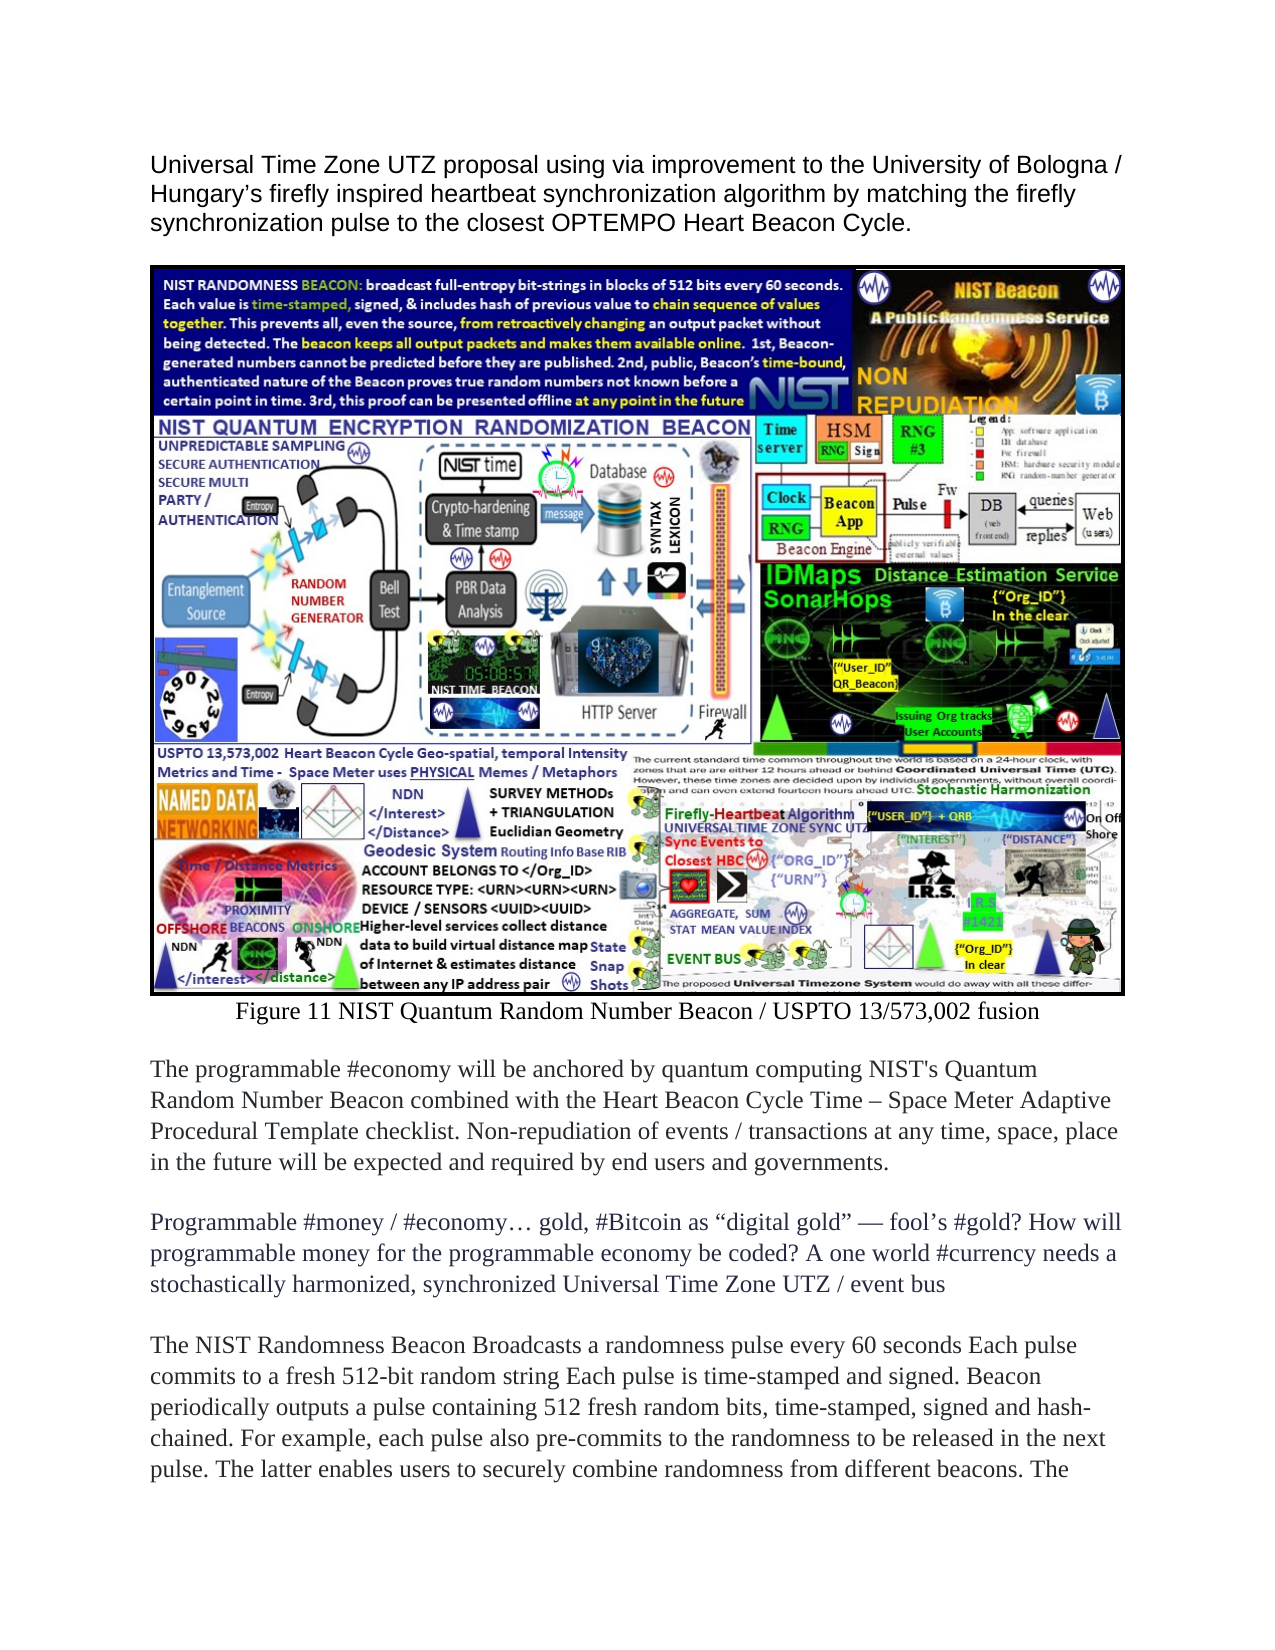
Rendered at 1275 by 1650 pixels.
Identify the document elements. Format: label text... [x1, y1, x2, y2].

text Programmable #money / #economy… gold, #Bitcoin as “digital gold” — fool’s #gold? How will programmable money for the programmable economy be coded? A one world #currency needs a stochastically harmonized, synchronized Universal Time Zone UTZ / event bus [150, 1207, 1125, 1298]
text The programmable #economy will be anchored by quantum computing NIST's Quantum Random Number Beacon combined with the Heart Beacon Cycle Time – Space Meter Adaptive Procedural Template checklist. Non-repudiation of events / transactions at any time, space, place in the future will be expected and required by end users and governments. [150, 1054, 1125, 1176]
picture [154, 269, 1121, 992]
text Universal Time Zone UTZ proposal using via improvement to the University of Bologna / Hungary’s firefly inspired heartbeat synchronization algorithm by matching the firefly synchronization pulse to the closest OPTEMPO Heart Beacon Cycle. [150, 150, 1125, 236]
text Figure 11 NIST Quantum Random Number Beacon / USPTO 13/573,002 fusion [150, 996, 1125, 1025]
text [150, 1330, 1125, 1483]
